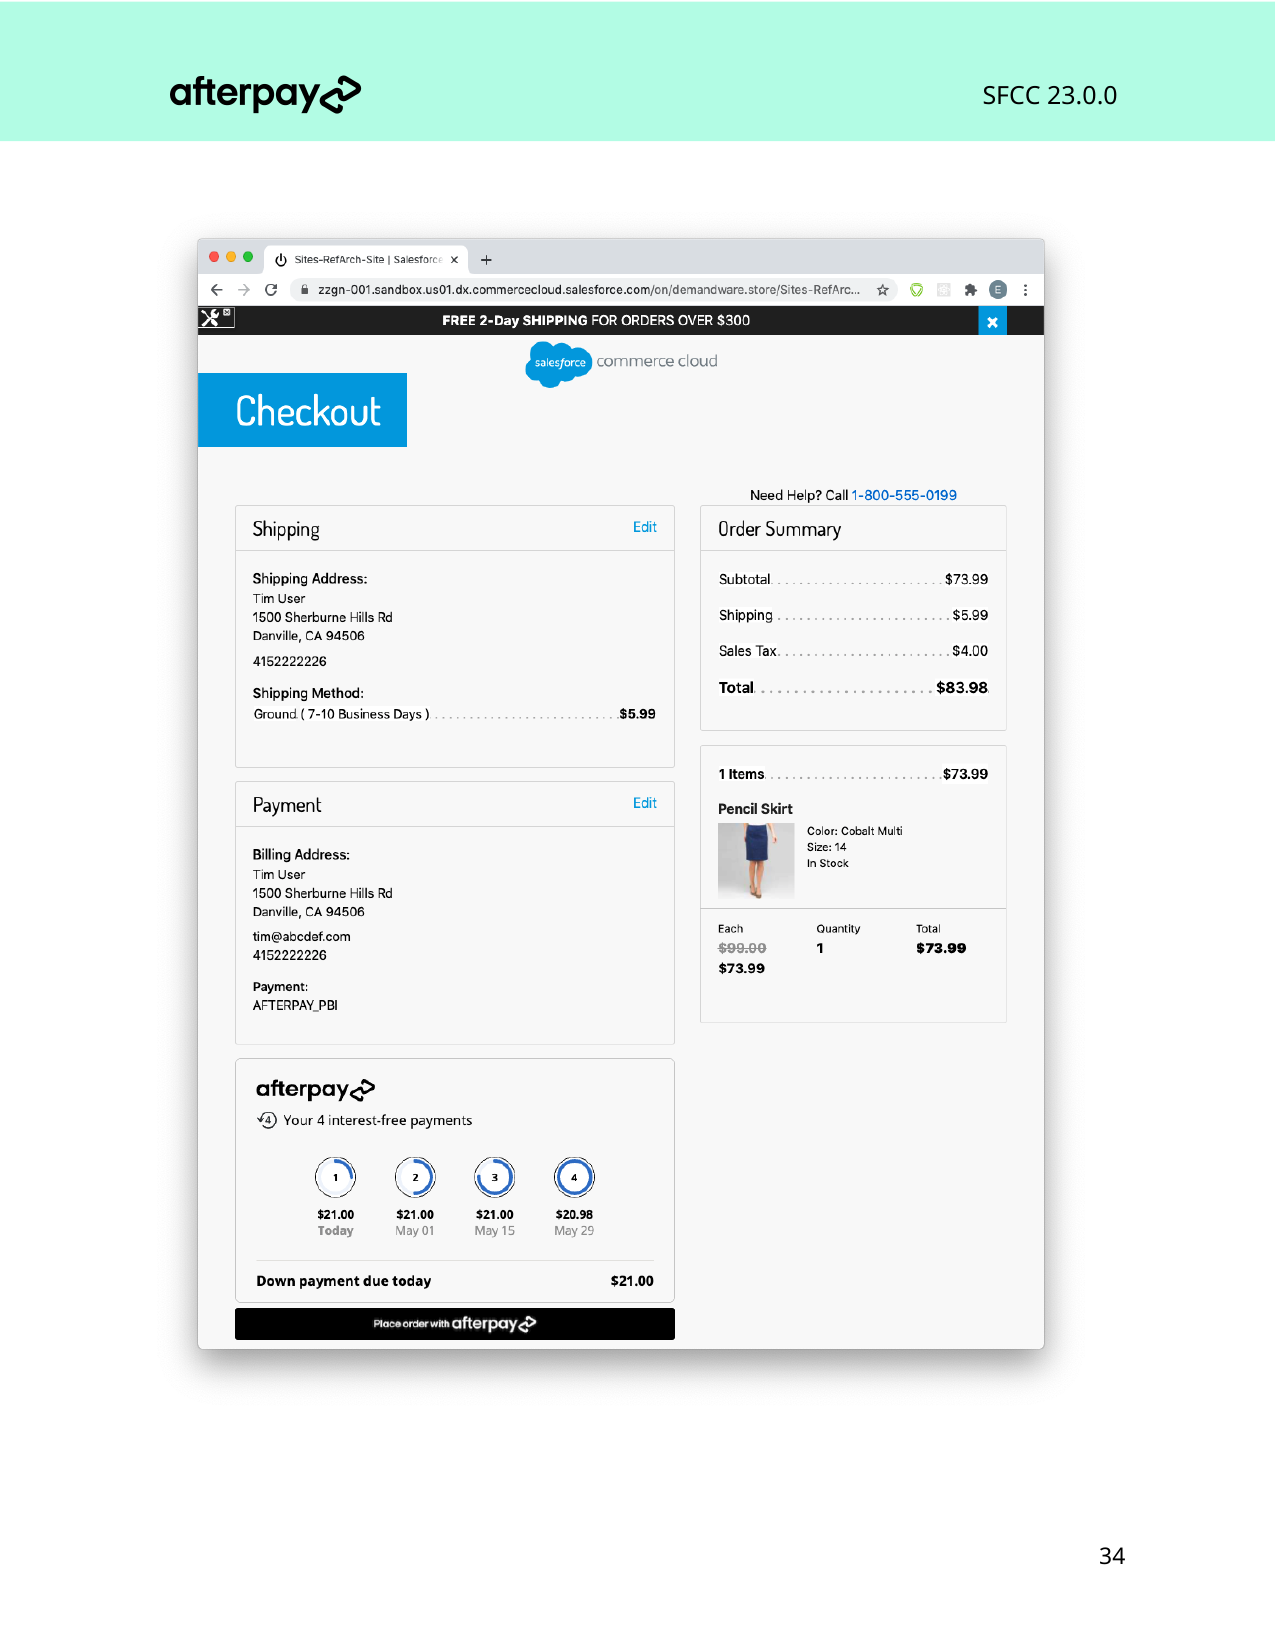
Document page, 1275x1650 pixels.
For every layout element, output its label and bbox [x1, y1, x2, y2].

picture [134, 47, 397, 142]
picture [150, 206, 1091, 1411]
